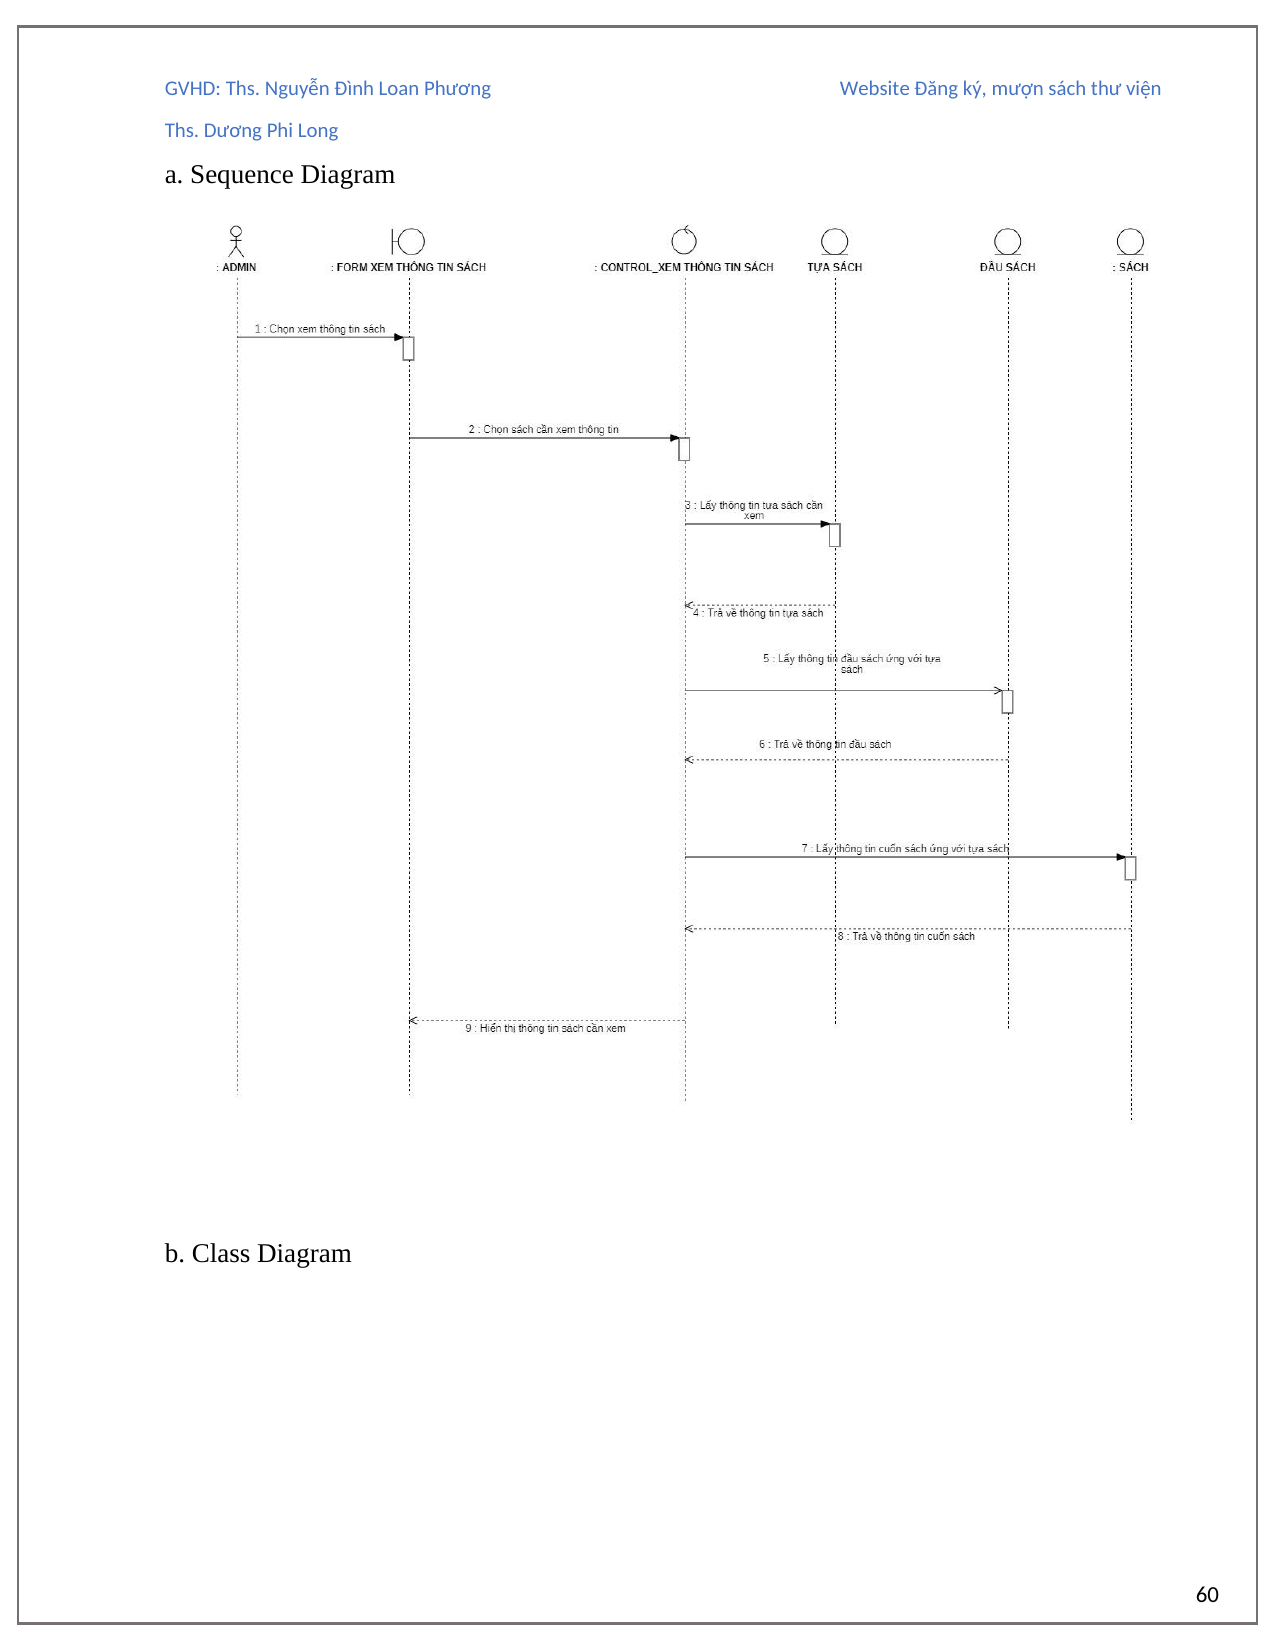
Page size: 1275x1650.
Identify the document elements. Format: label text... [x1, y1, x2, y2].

picture [164, 217, 1219, 1152]
text a. Sequence Diagram [164, 158, 1219, 190]
text b. Class Diagram [164, 1237, 1219, 1268]
